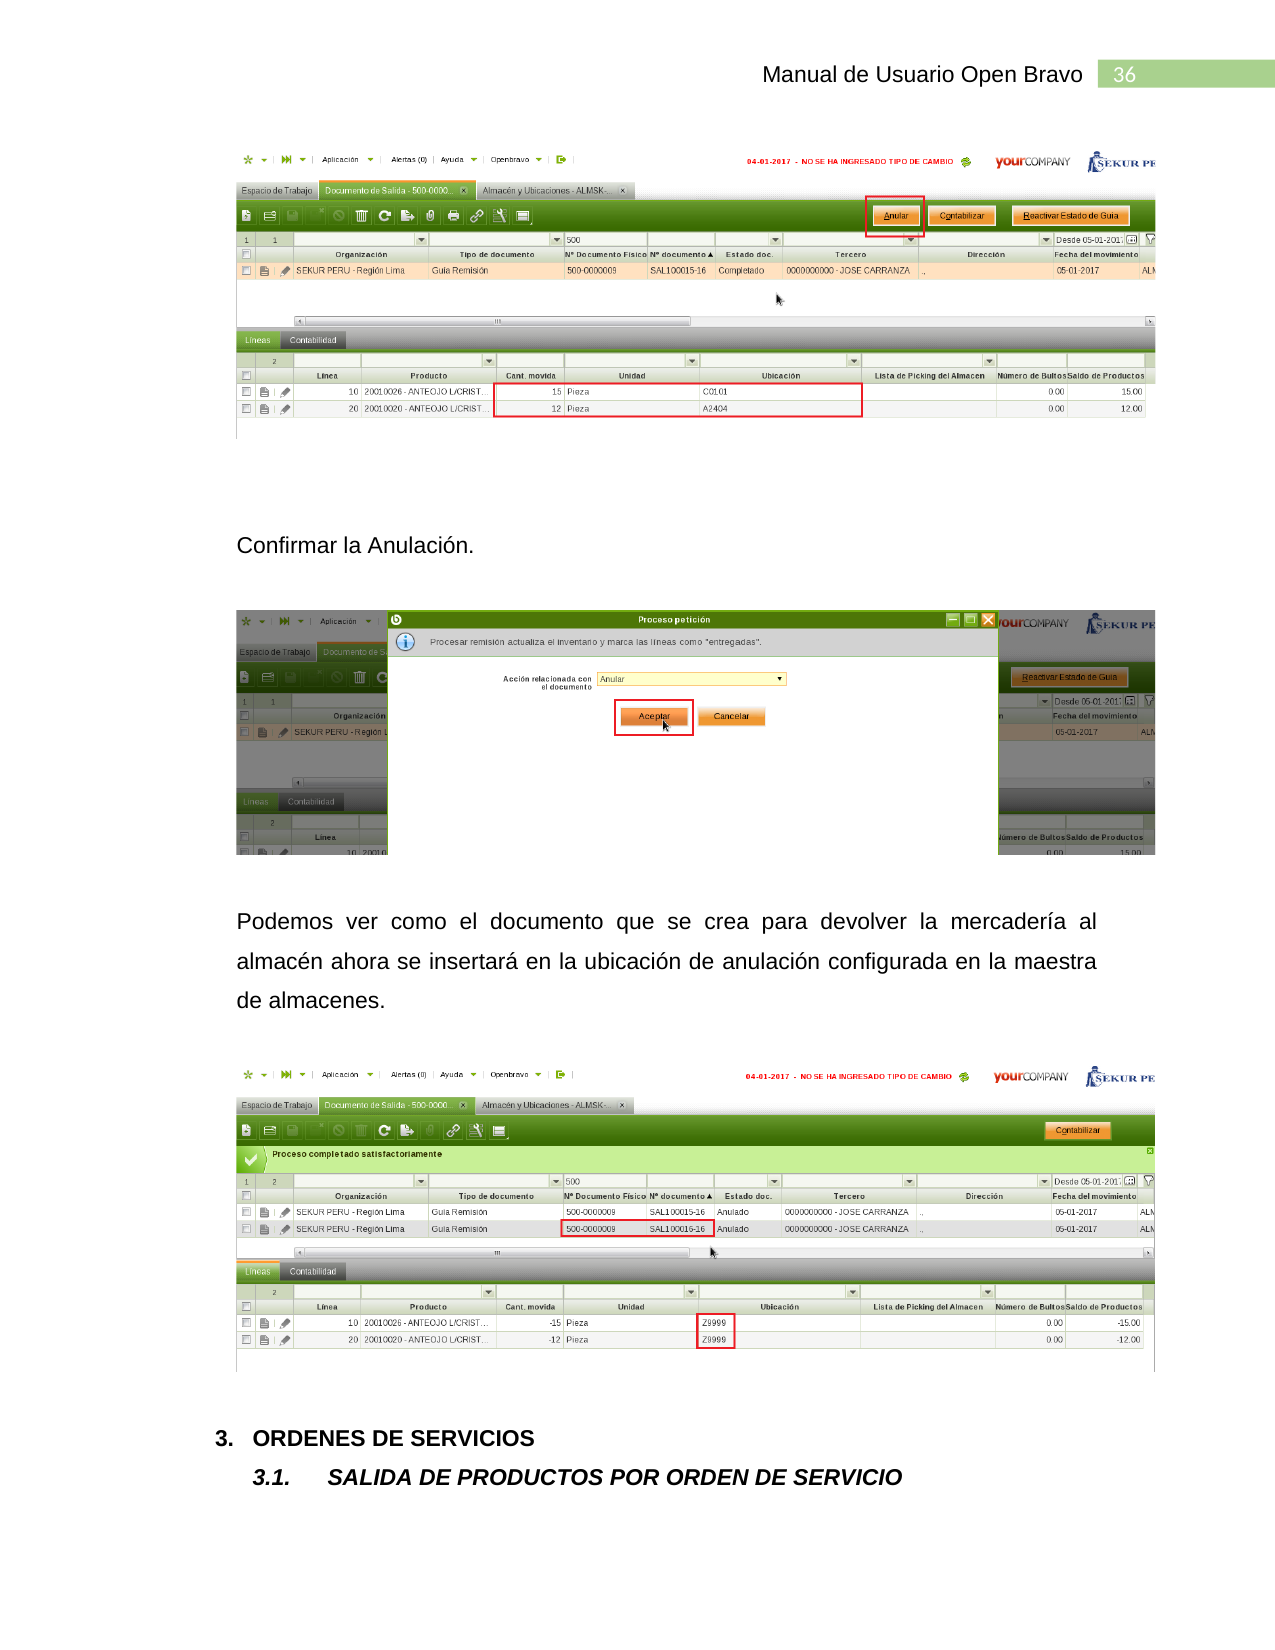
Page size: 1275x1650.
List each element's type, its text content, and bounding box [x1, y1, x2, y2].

list SALIDA DE PRODUCTOS POR ORDEN DE SERVICIO [252, 1464, 1098, 1491]
picture [236, 610, 1156, 855]
picture [236, 1066, 1156, 1372]
text Podemos ver como el documento que se crea para devolver la mercadería al almacén ahora se insertará en la ubicación de anulación configurada en la maestra de almacenes. [236, 908, 1098, 1014]
list ORDENES DE SERVICIOS [215, 1425, 1098, 1451]
text Confirmar la Anulación. [236, 532, 1098, 558]
picture [236, 147, 1156, 439]
